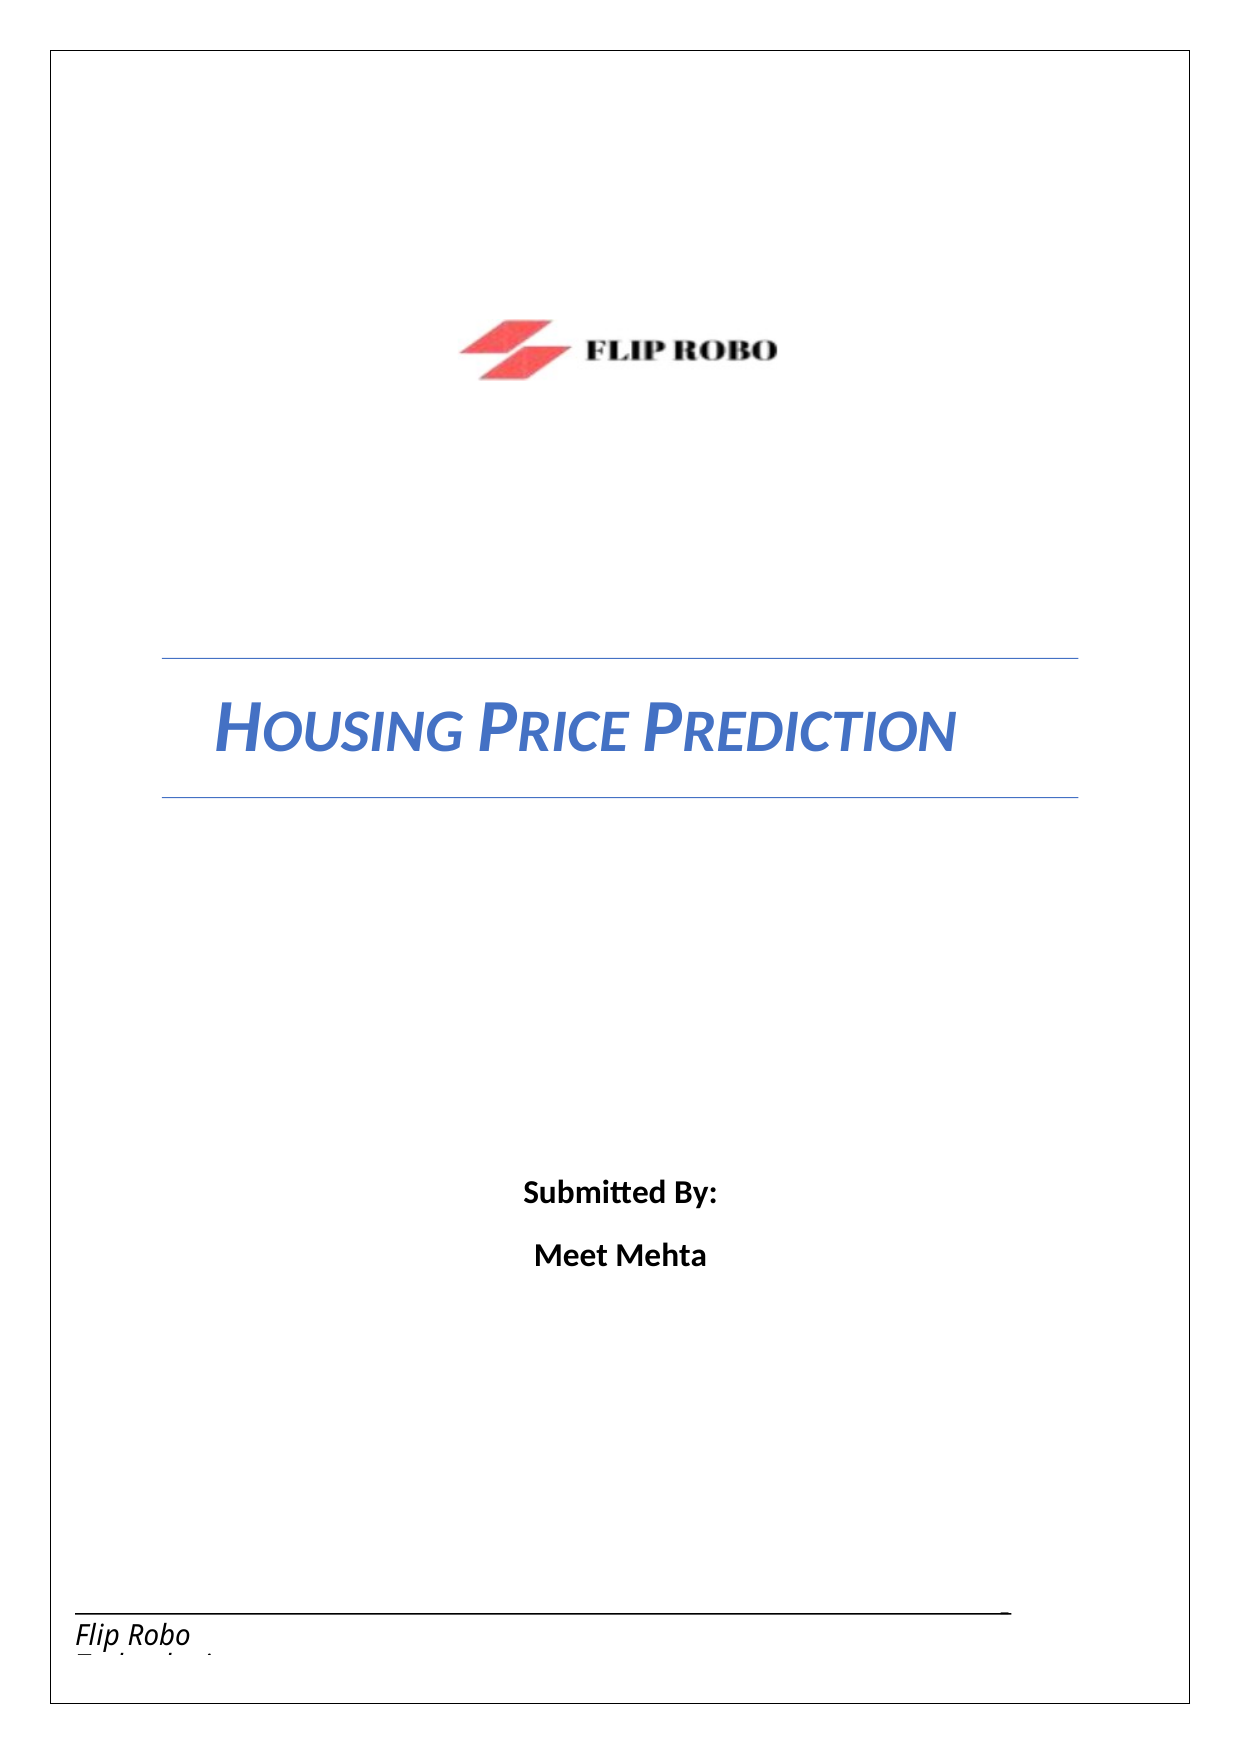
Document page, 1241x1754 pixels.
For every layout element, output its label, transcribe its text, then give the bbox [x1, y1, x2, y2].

text Meet Mehta [522, 1234, 718, 1275]
text Submitted By: [522, 1171, 718, 1211]
title HOUSING PRICE PREDICTION [148, 682, 1167, 769]
picture [457, 319, 778, 381]
